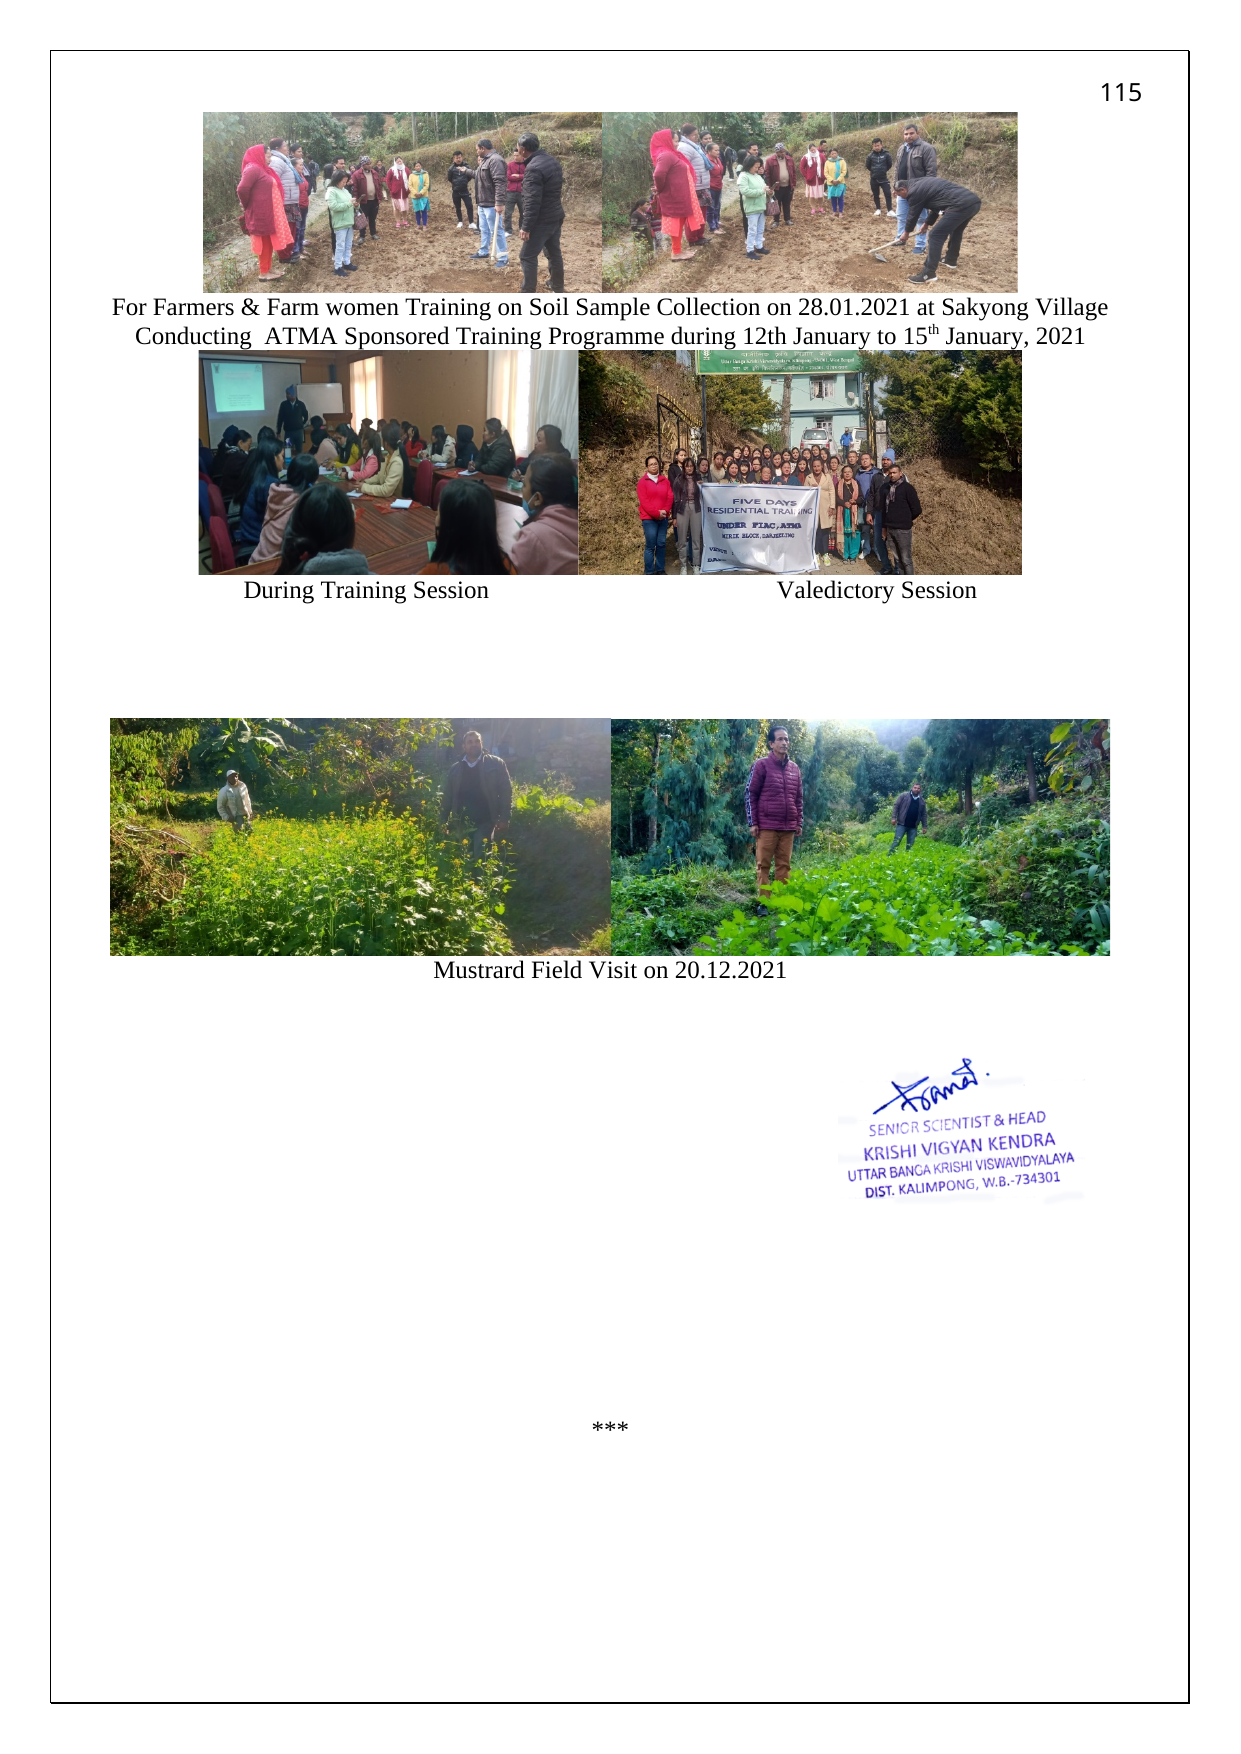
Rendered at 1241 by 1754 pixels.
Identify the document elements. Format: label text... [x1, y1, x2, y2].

text During Training Session Valedictory Session [78, 575, 1142, 603]
text Mustrard Field Visit on 20.12.2021 [78, 956, 1142, 984]
text *** [78, 1416, 1142, 1444]
text Conducting ATMA Sponsored Training Programme during 12th January to 15th January, 2021 [78, 321, 1142, 350]
picture [110, 718, 1111, 956]
picture [203, 112, 1018, 293]
picture [838, 1052, 1085, 1206]
text For Farmers & Farm women Training on Soil Sample Collection on 28.01.2021 at Sakyong Village [78, 292, 1142, 321]
picture [198, 350, 1022, 575]
